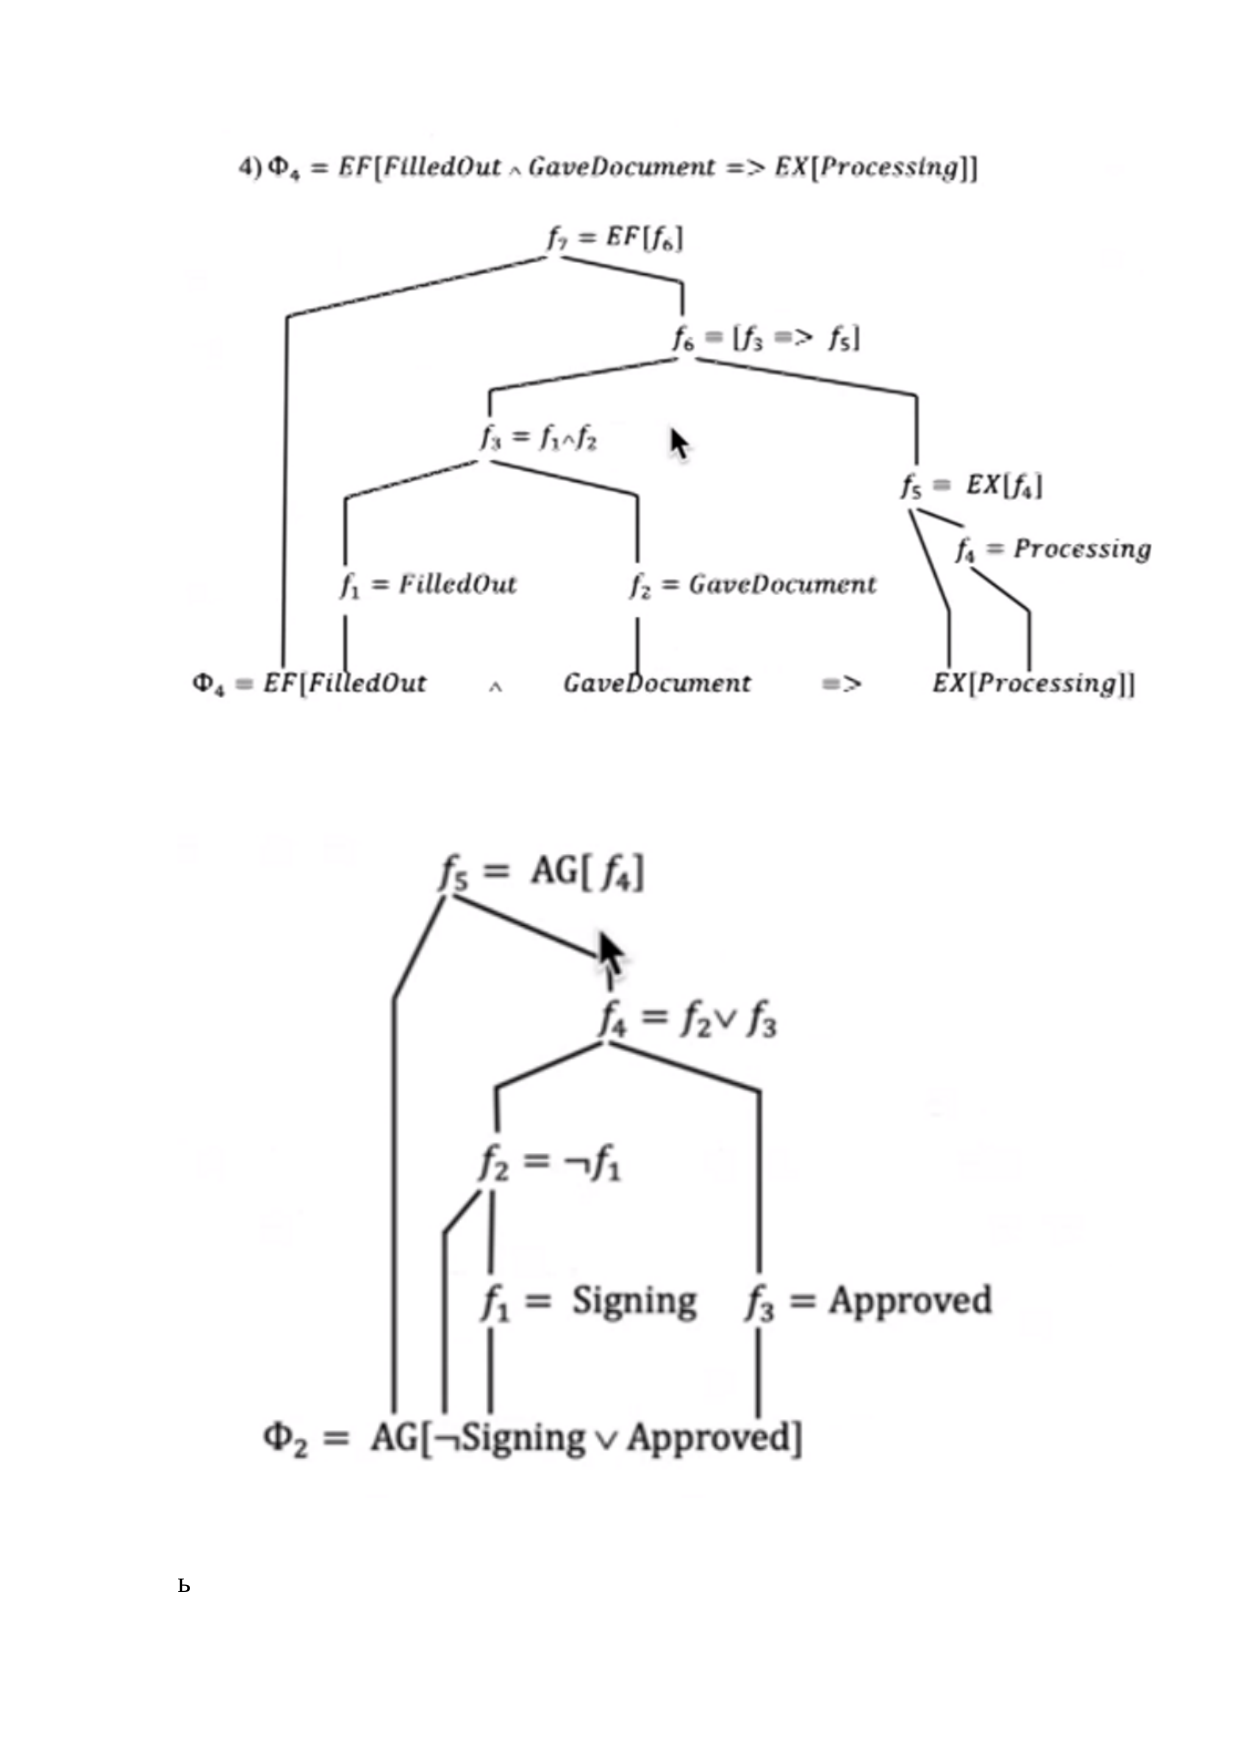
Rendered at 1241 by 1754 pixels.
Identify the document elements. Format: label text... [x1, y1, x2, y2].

picture [177, 118, 1152, 720]
picture [177, 807, 1126, 1498]
text ь [177, 1565, 1152, 1598]
